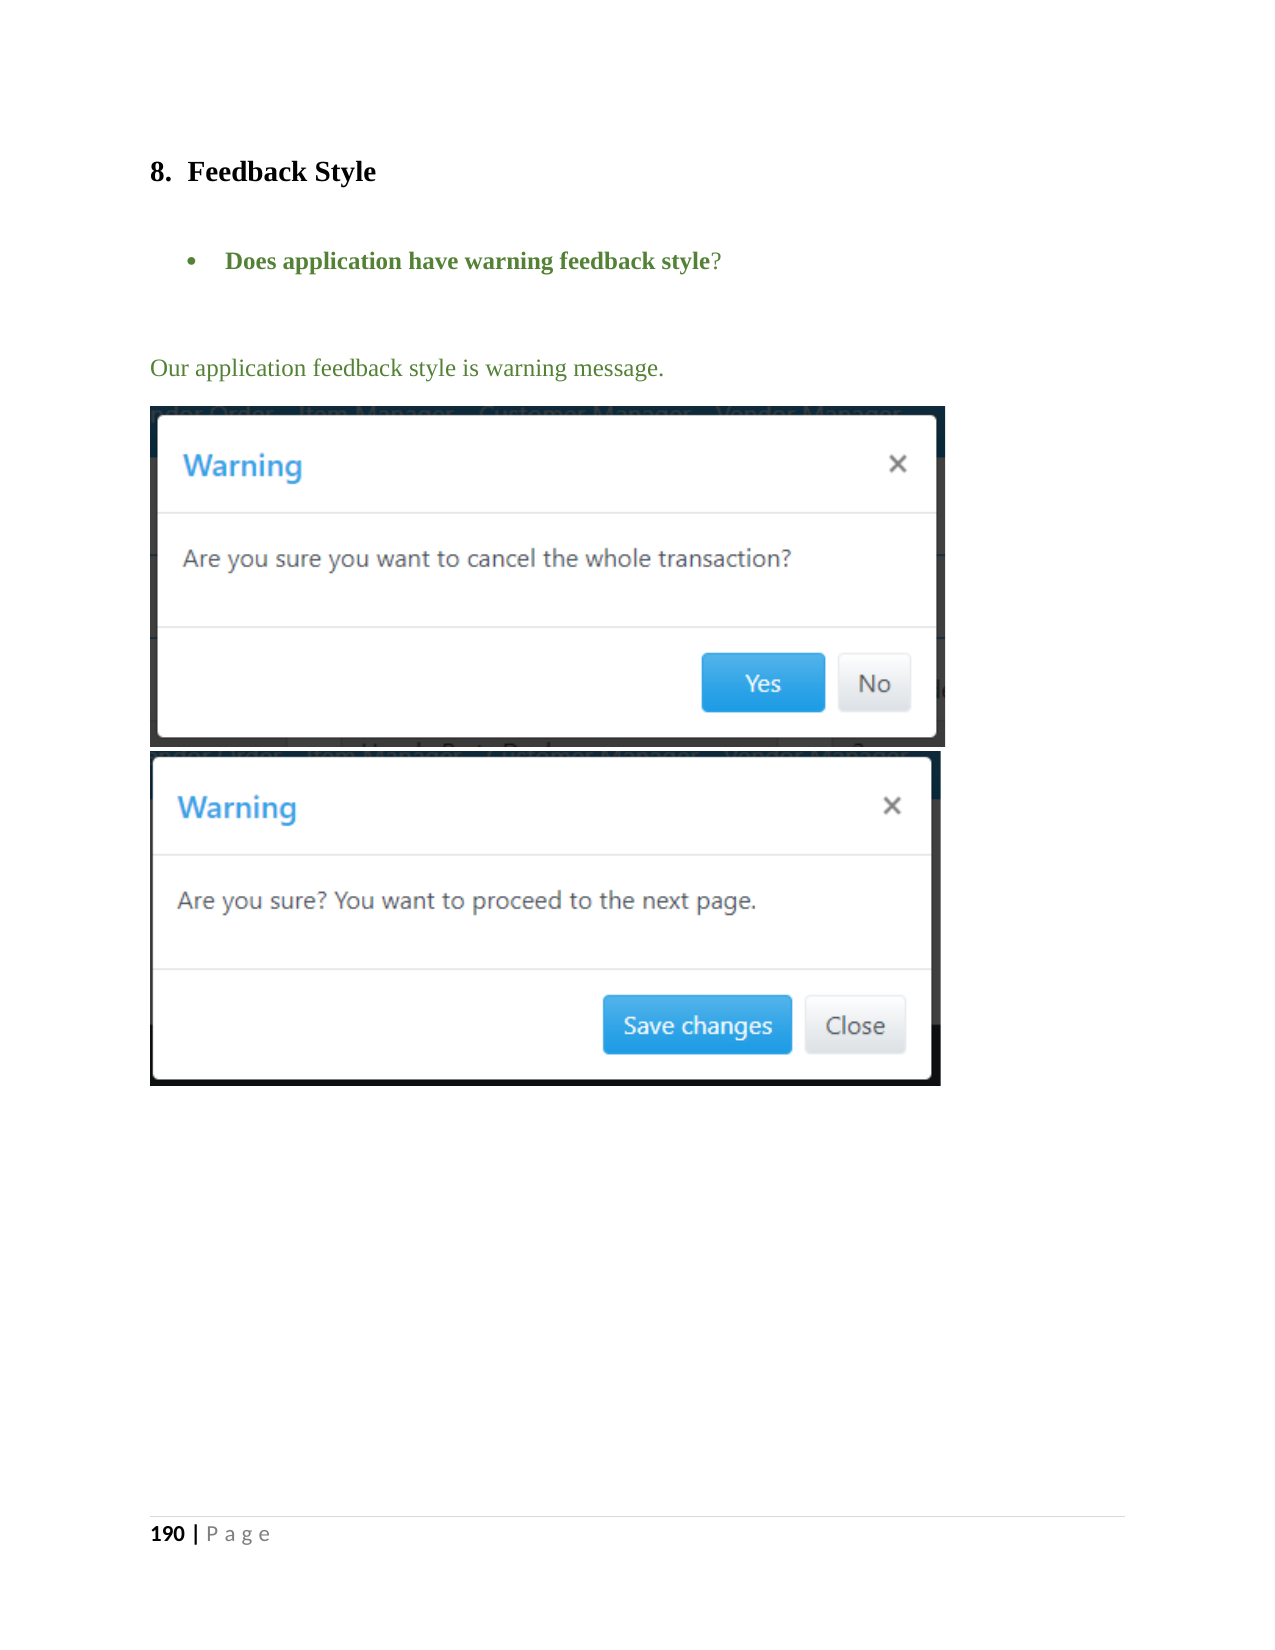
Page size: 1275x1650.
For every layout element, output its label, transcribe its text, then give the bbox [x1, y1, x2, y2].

list Does application have warning feedback style? [187, 246, 1125, 274]
subtitle Feedback Style [150, 154, 1125, 188]
picture [150, 751, 941, 1086]
picture [150, 406, 946, 747]
text Our application feedback style is warning message. [150, 353, 1125, 381]
